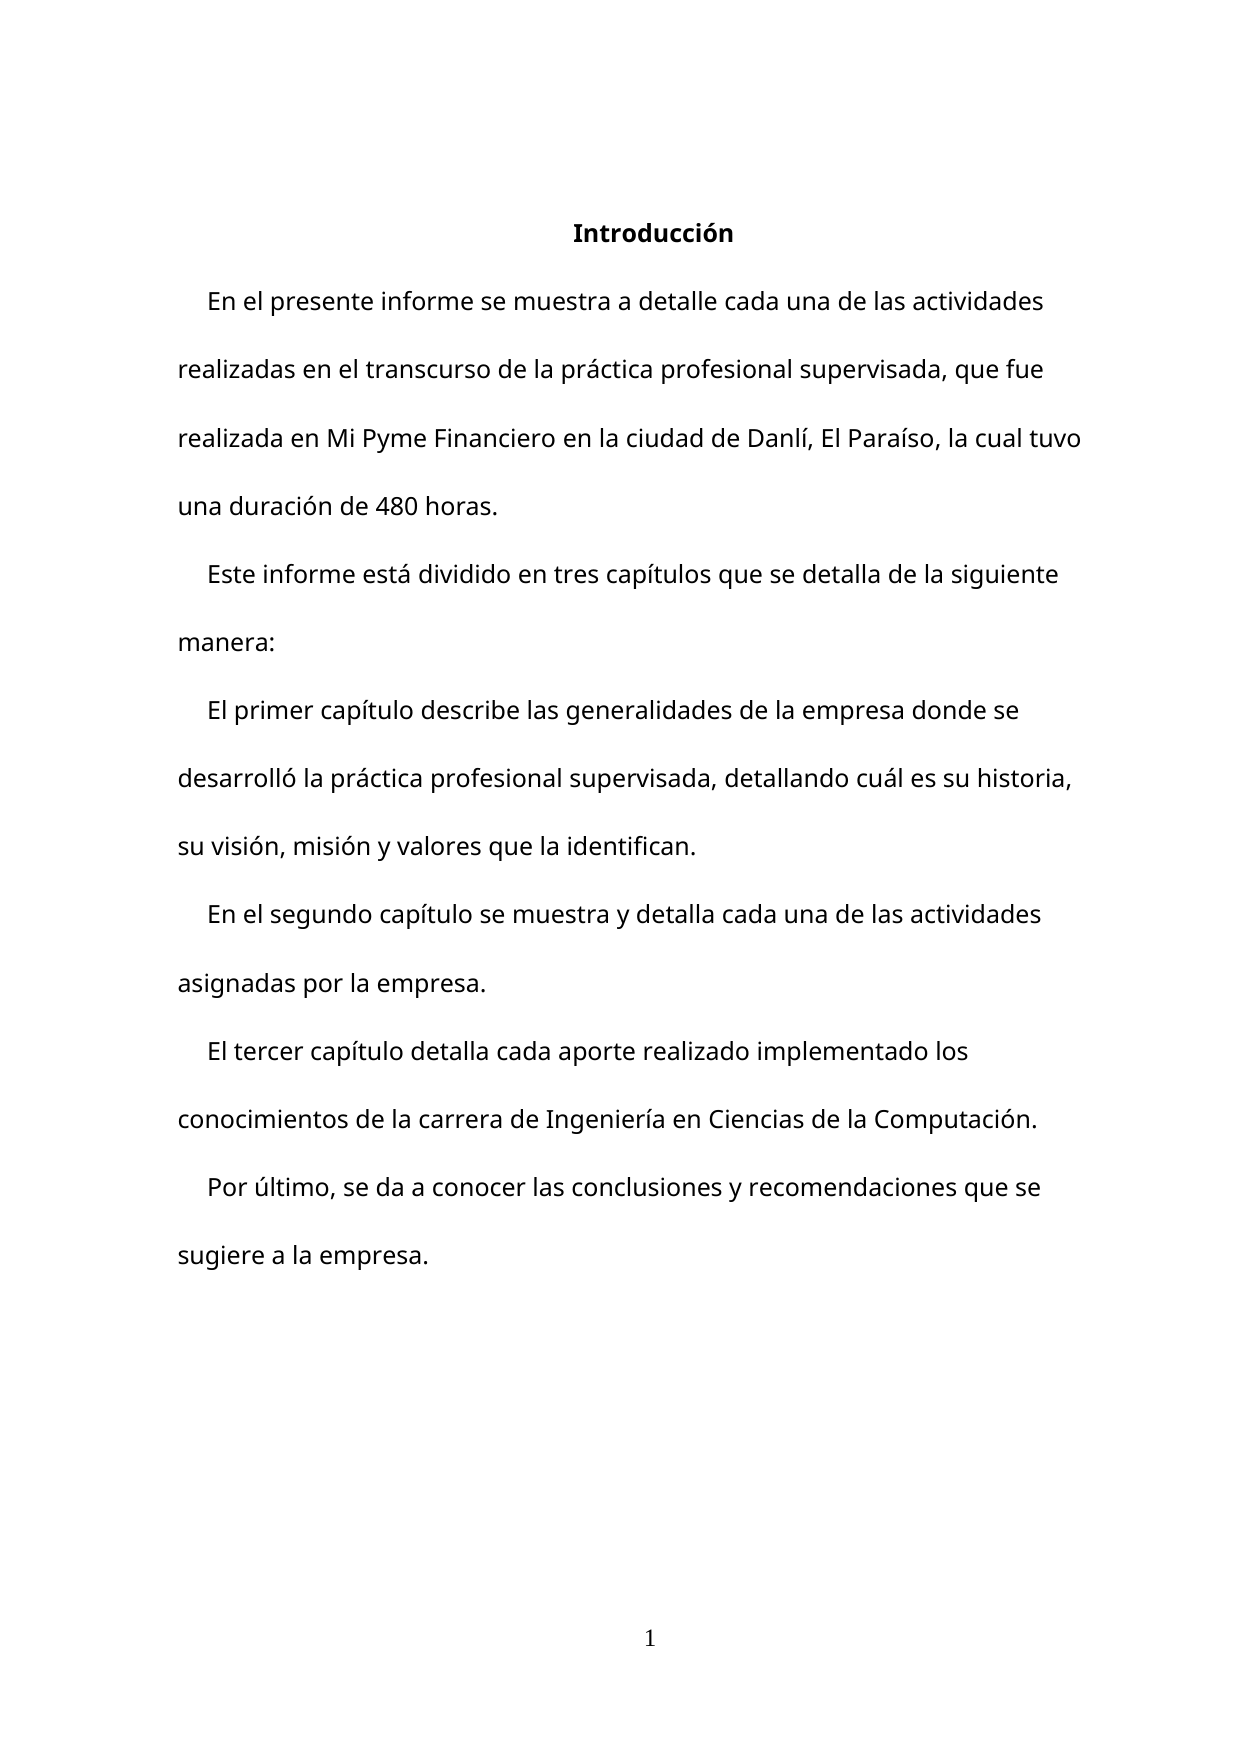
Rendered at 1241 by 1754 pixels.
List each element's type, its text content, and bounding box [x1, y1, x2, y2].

subtitle Introducción [215, 216, 1092, 250]
text El primer capítulo describe las generalidades de la empresa donde se desarrolló la práctica profesional supervisada, detallando cuál es su historia, su visión, misión y valores que la identifican. [177, 693, 1092, 863]
text El tercer capítulo detalla cada aporte realizado implementado los conocimientos de la carrera de Ingeniería en Ciencias de la Computación. [177, 1033, 1092, 1136]
text Por último, se da a conocer las conclusiones y recomendaciones que se sugiere a la empresa. [177, 1169, 1092, 1272]
text En el segundo capítulo se muestra y detalla cada una de las actividades asignadas por la empresa. [177, 897, 1092, 999]
text En el presente informe se muestra a detalle cada una de las actividades realizadas en el transcurso de la práctica profesional supervisada, que fue realizada en Mi Pyme Financiero en la ciudad de Danlí, El Paraíso, la cual tuvo una duración de 480 horas. [177, 284, 1092, 522]
text Este informe está dividido en tres capítulos que se detalla de la siguiente manera: [177, 556, 1092, 659]
